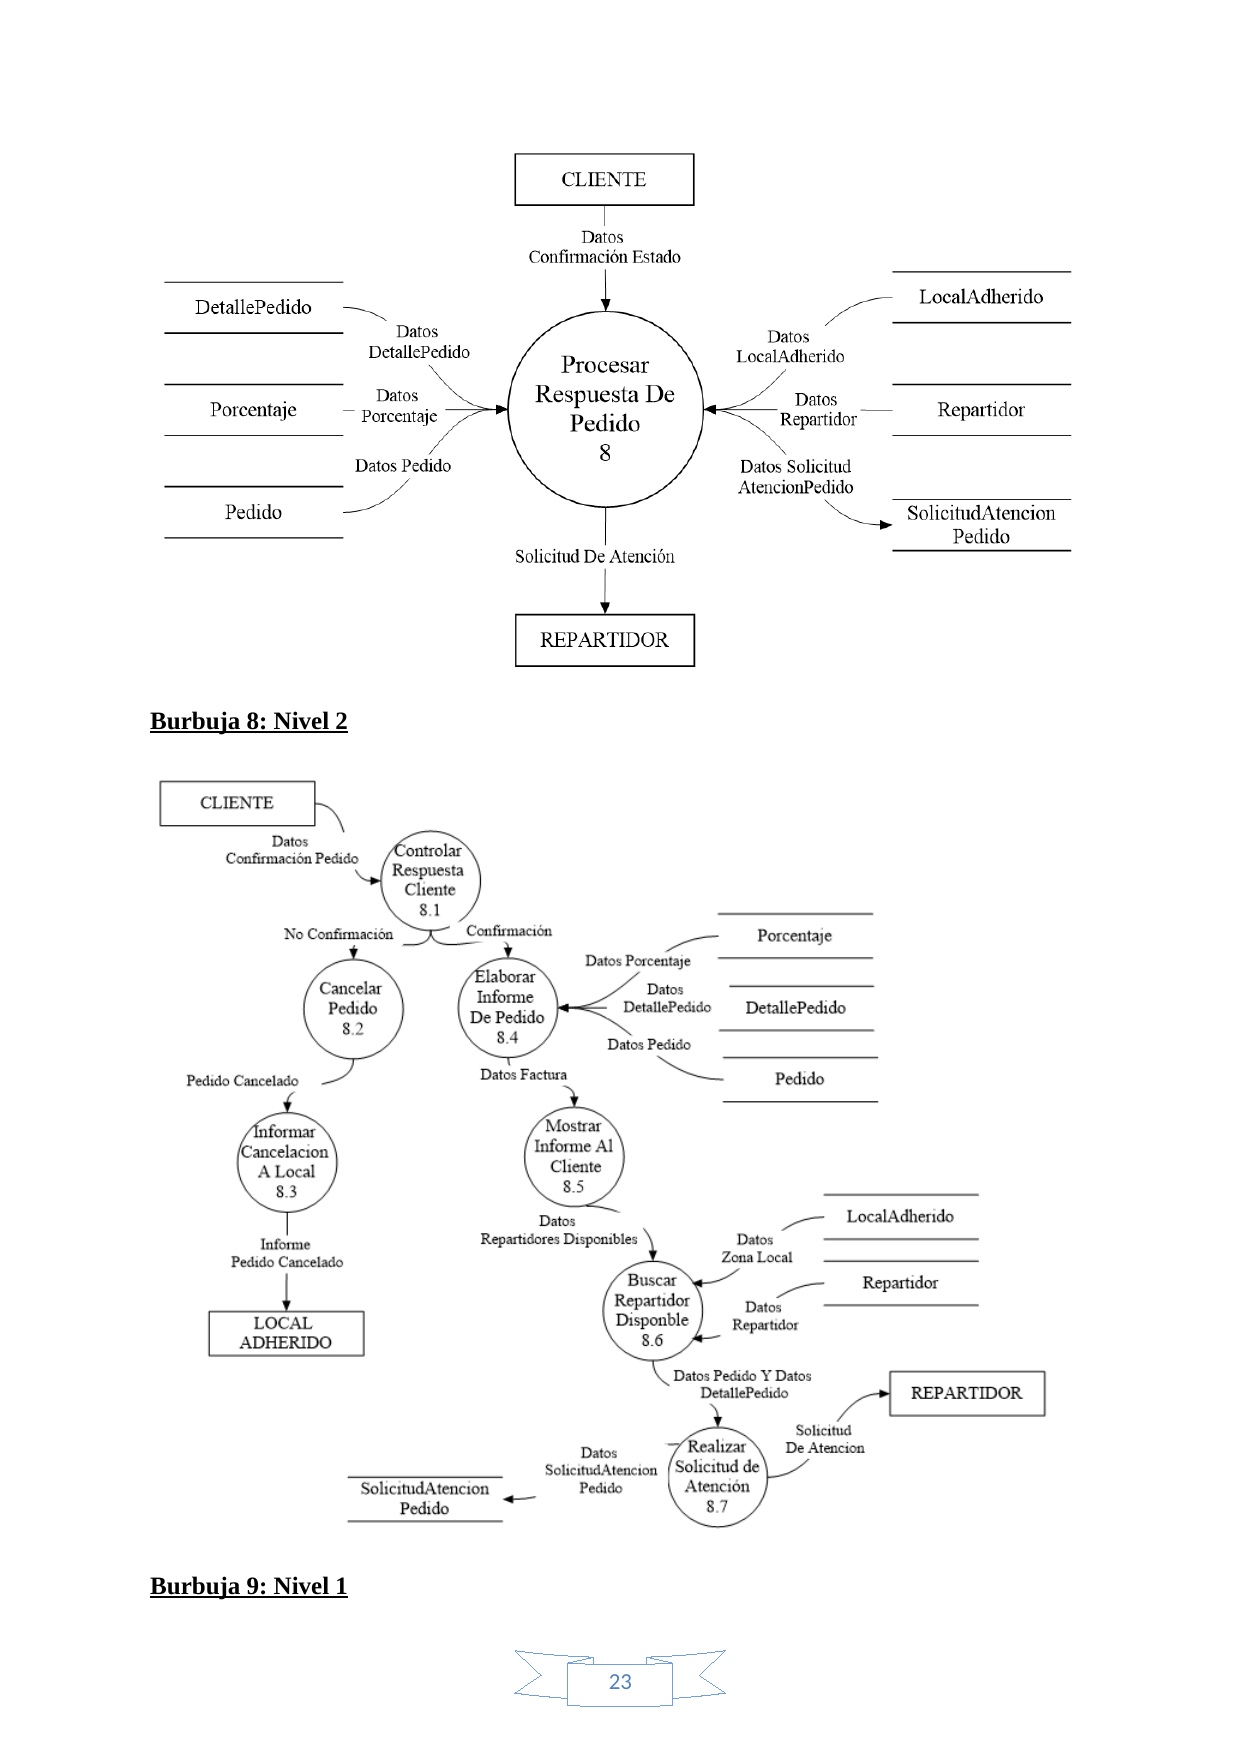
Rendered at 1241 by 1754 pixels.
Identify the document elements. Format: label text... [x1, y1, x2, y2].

picture [150, 150, 1093, 672]
text Burbuja 8: Nivel 2 [150, 706, 1090, 735]
text Burbuja 9: Nivel 1 [150, 1571, 1090, 1600]
picture [150, 770, 1063, 1537]
